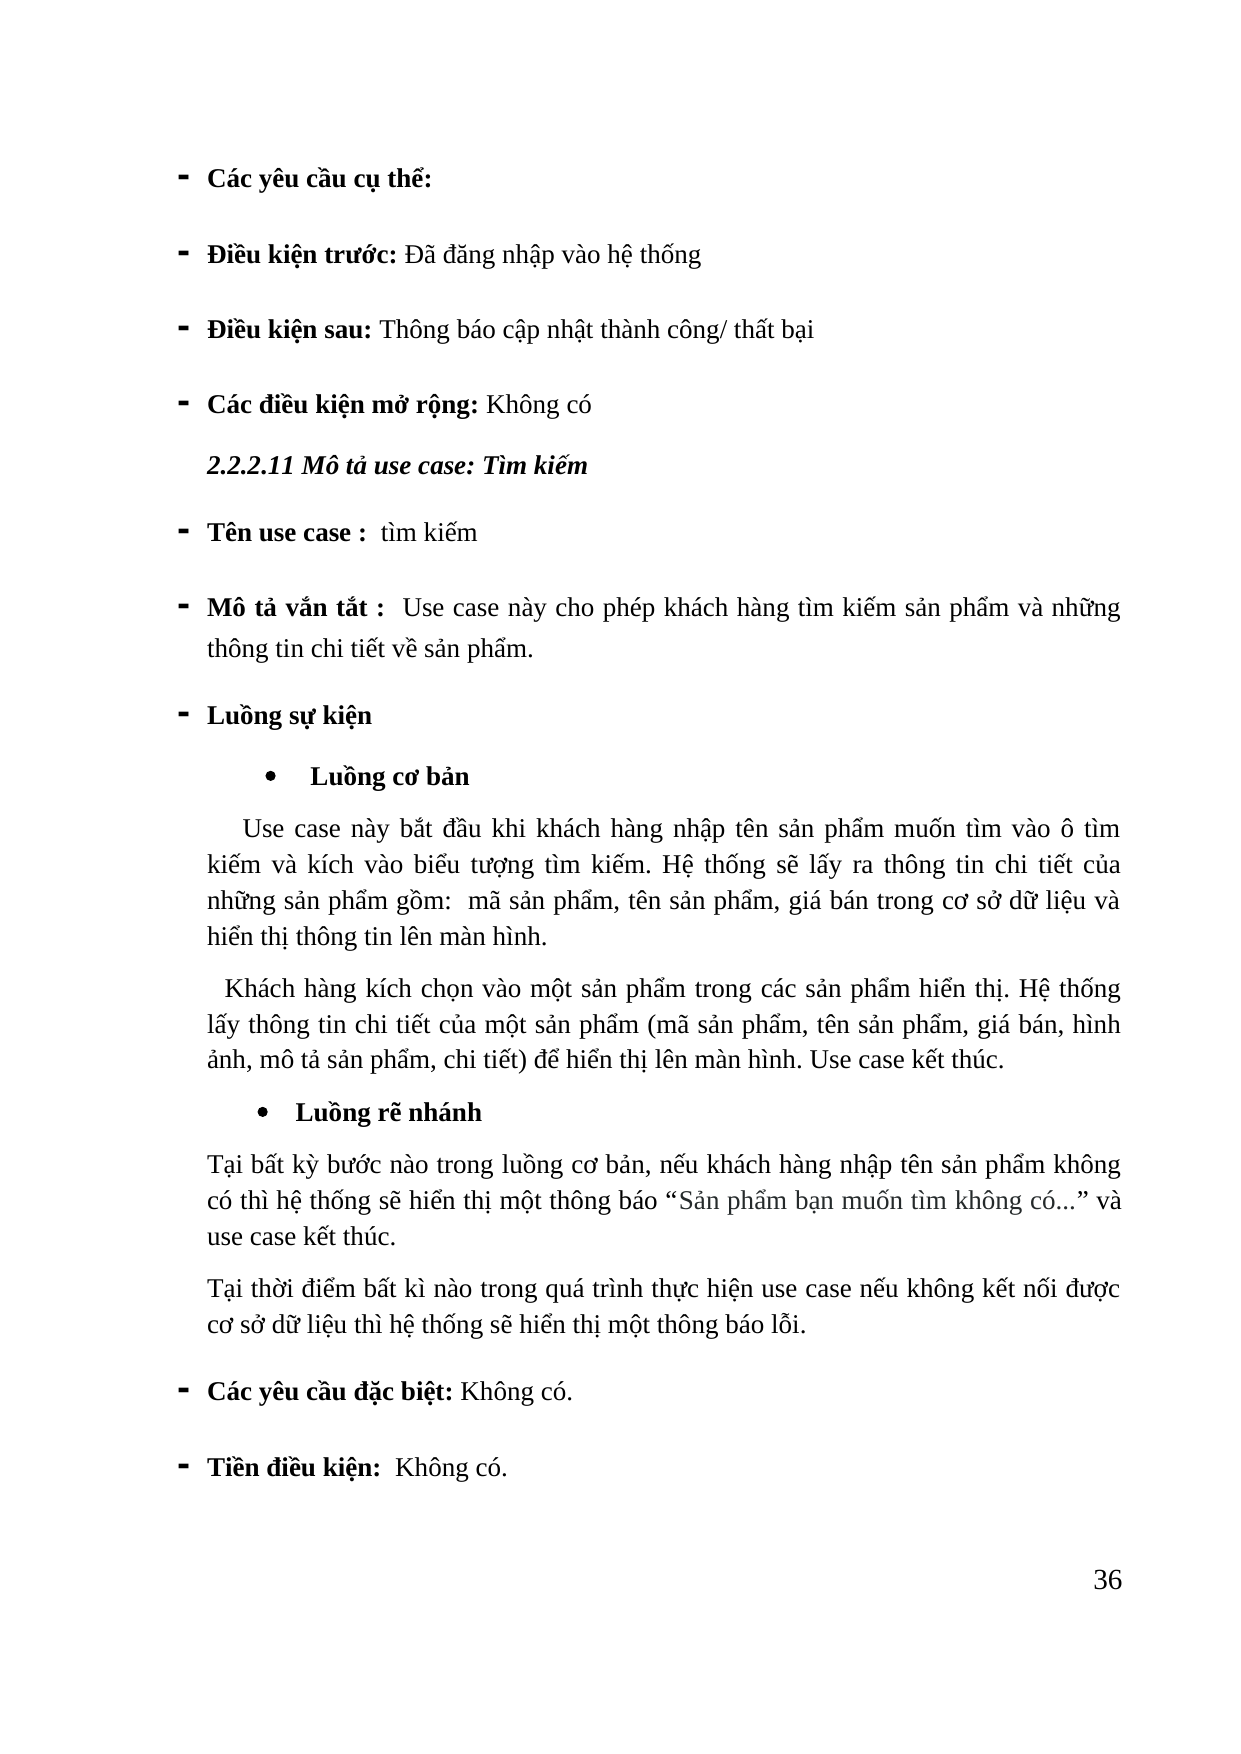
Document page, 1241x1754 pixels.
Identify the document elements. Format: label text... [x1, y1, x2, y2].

text Use case này bắt đầu khi khách hàng nhập tên sản phẩm muốn tìm vào ô tìm kiếm và kích vào biểu tượng tìm kiếm. Hệ thống sẽ lấy ra thông tin chi tiết của những sản phẩm gồm: mã sản phẩm, tên sản phẩm, giá bán trong cơ sở dữ liệu và hiển thị thông tin lên màn hình. [207, 813, 1122, 951]
list Luồng cơ bản [266, 760, 1122, 791]
list Các yêu cầu cụ thể: [177, 148, 1122, 199]
list Tiền điều kiện: Không có. [177, 1436, 1122, 1487]
list Mô tả vắn tắt : Use case này cho phép khách hàng tìm kiếm sản phẩm và những thông tin chi tiết về sản phẩm. [177, 577, 1122, 663]
list Các điều kiện mở rộng: Không có [177, 374, 1122, 425]
list Các yêu cầu đặc biệt: Không có. [177, 1361, 1122, 1412]
text Tại bất kỳ bước nào trong luồng cơ bản, nếu khách hàng nhập tên sản phẩm không có thì hệ thống sẽ hiển thị một thông báo “Sản phẩm bạn muốn tìm không có...” và use case kết thúc. [207, 1149, 1122, 1251]
list Luồng rẽ nhánh [258, 1096, 1122, 1127]
text Tại thời điểm bất kì nào trong quá trình thực hiện use case nếu không kết nối được cơ sở dữ liệu thì hệ thống sẽ hiển thị một thông báo lỗi. [207, 1272, 1122, 1339]
text Khách hàng kích chọn vào một sản phẩm trong các sản phẩm hiển thị. Hệ thống lấy thông tin chi tiết của một sản phẩm (mã sản phẩm, tên sản phẩm, giá bán, hình ảnh, mô tả sản phẩm, chi tiết) để hiển thị lên màn hình. Use case kết thúc. [207, 972, 1122, 1075]
list Tên use case : tìm kiếm [177, 501, 1122, 552]
subtitle 2.2.2.11 Mô tả use case: Tìm kiếm [207, 449, 1122, 480]
list Điều kiện sau: Thông báo cập nhật thành công/ thất bại [177, 298, 1122, 349]
list Luồng sự kiện [177, 685, 1122, 736]
list Điều kiện trước: Đã đăng nhập vào hệ thống [177, 223, 1122, 274]
